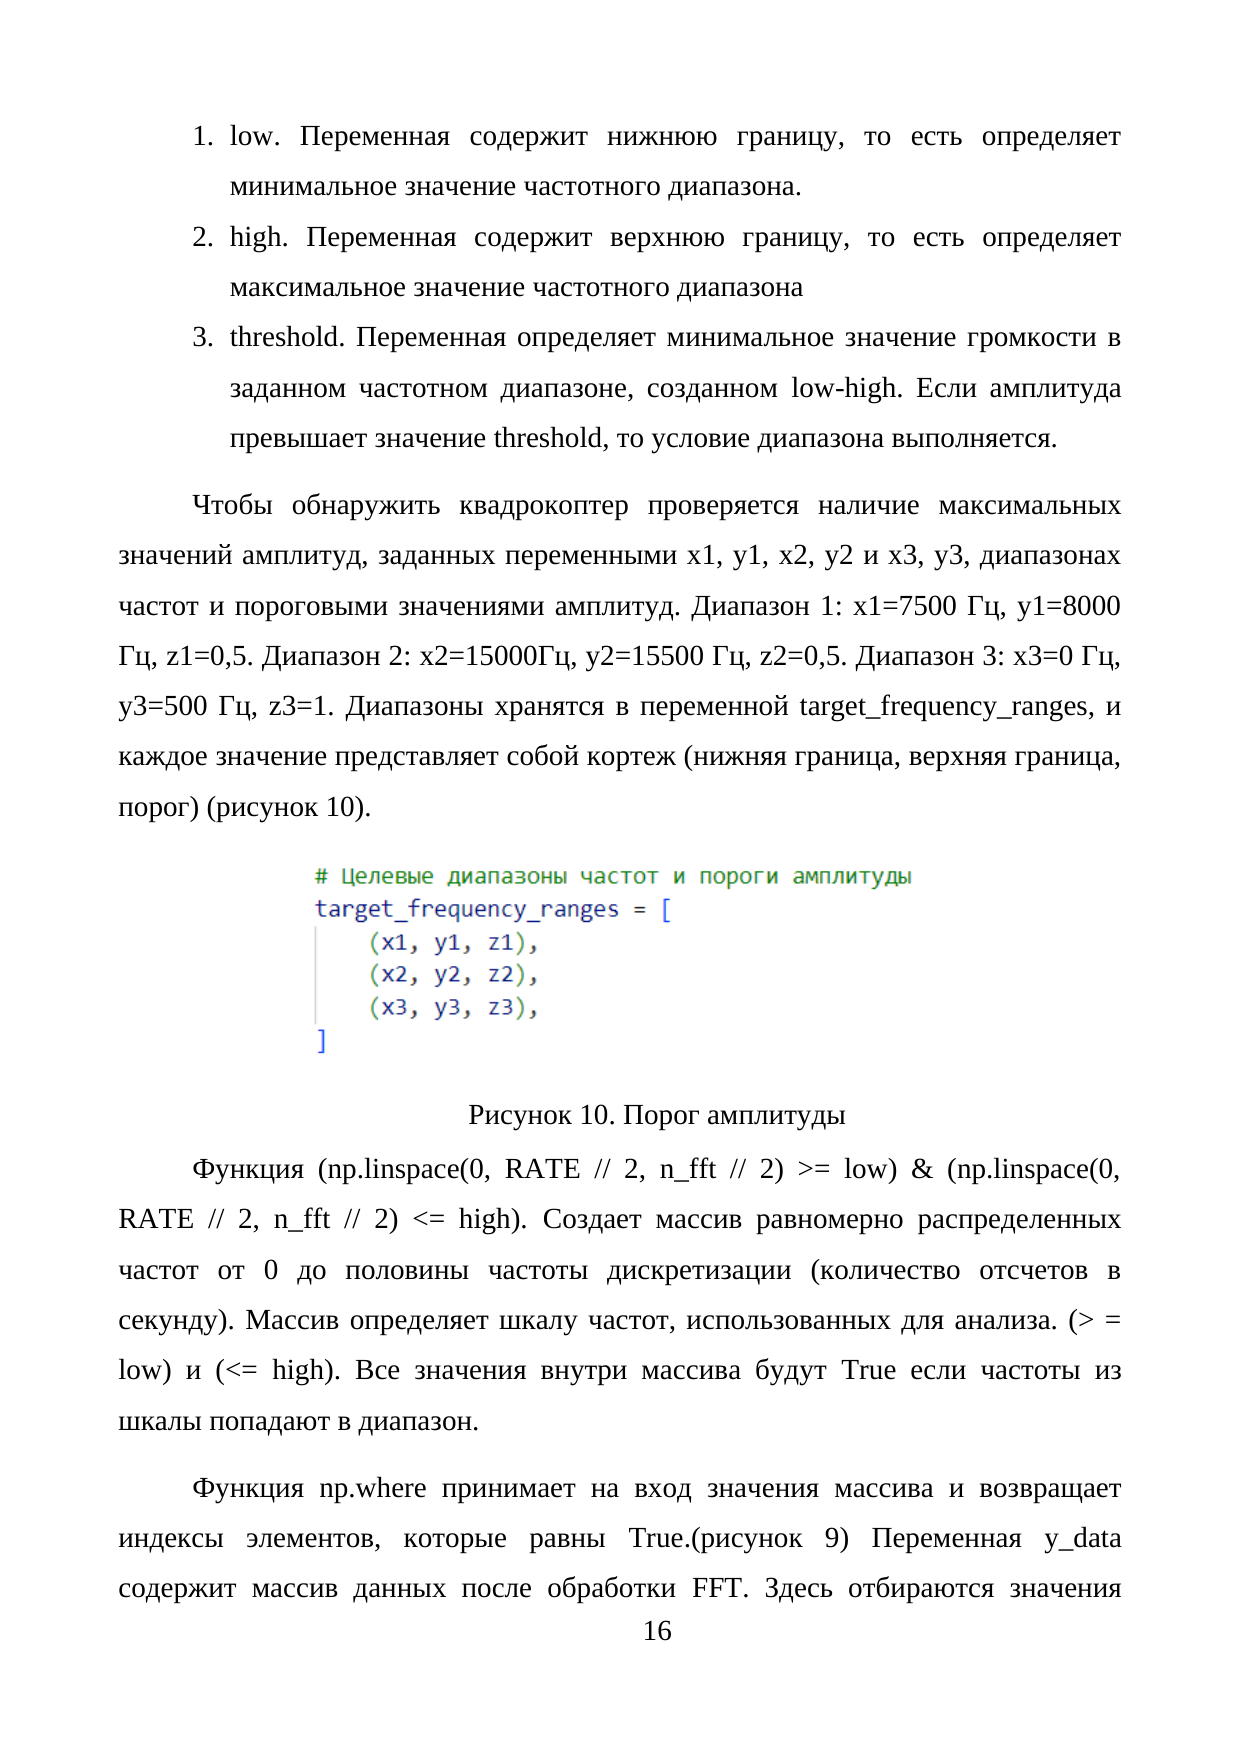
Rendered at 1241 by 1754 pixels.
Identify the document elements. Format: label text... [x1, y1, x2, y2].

list low. Переменная содержит нижнюю границу, то есть определяет минимальное значение частотного диапазона. [192, 118, 1122, 202]
picture [303, 855, 1011, 1064]
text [118, 1470, 1122, 1604]
text Функция (np.linspace(0, RATE // 2, n_fft // 2) >= low) & (np.linspace(0, RATE // 2, n_fft // 2) <= high). Создает массив равномерно распределенных частот от 0 до половины частоты дискретизации (количество отсчетов в секунду). Массив определяет шкалу частот, использованных для анализа. (> = low) и (<= high). Все значения внутри массива будут True если частоты из шкалы попадают в диапазон. [118, 1151, 1122, 1436]
list threshold. Переменная определяет минимальное значение громкости в заданном частотном диапазоне, созданном low-high. Если амплитуда превышает значение threshold, то условие диапазона выполняется. [192, 319, 1122, 453]
text Рисунок 10. Порог амплитуды [118, 1097, 1122, 1130]
text Чтобы обнаружить квадрокоптер проверяется наличие максимальных значений амплитуд, заданных переменными x1, y1, x2, y2 и x3, y3, диапазонах частот и пороговыми значениями амплитуд. Диапазон 1: x1=7500 Гц, y1=8000 Гц, z1=0,5. Диапазон 2: x2=15000Гц, y2=15500 Гц, z2=0,5. Диапазон 3: x3=0 Гц, y3=500 Гц, z3=1. Диапазоны хранятся в переменной target_frequency_ranges, и каждое значение представляет собой кортеж (нижняя граница, верхняя граница, порог) (рисунок 10). [118, 487, 1122, 822]
list high. Переменная содержит верхнюю границу, то есть определяет максимальное значение частотного диапазона [192, 219, 1122, 303]
